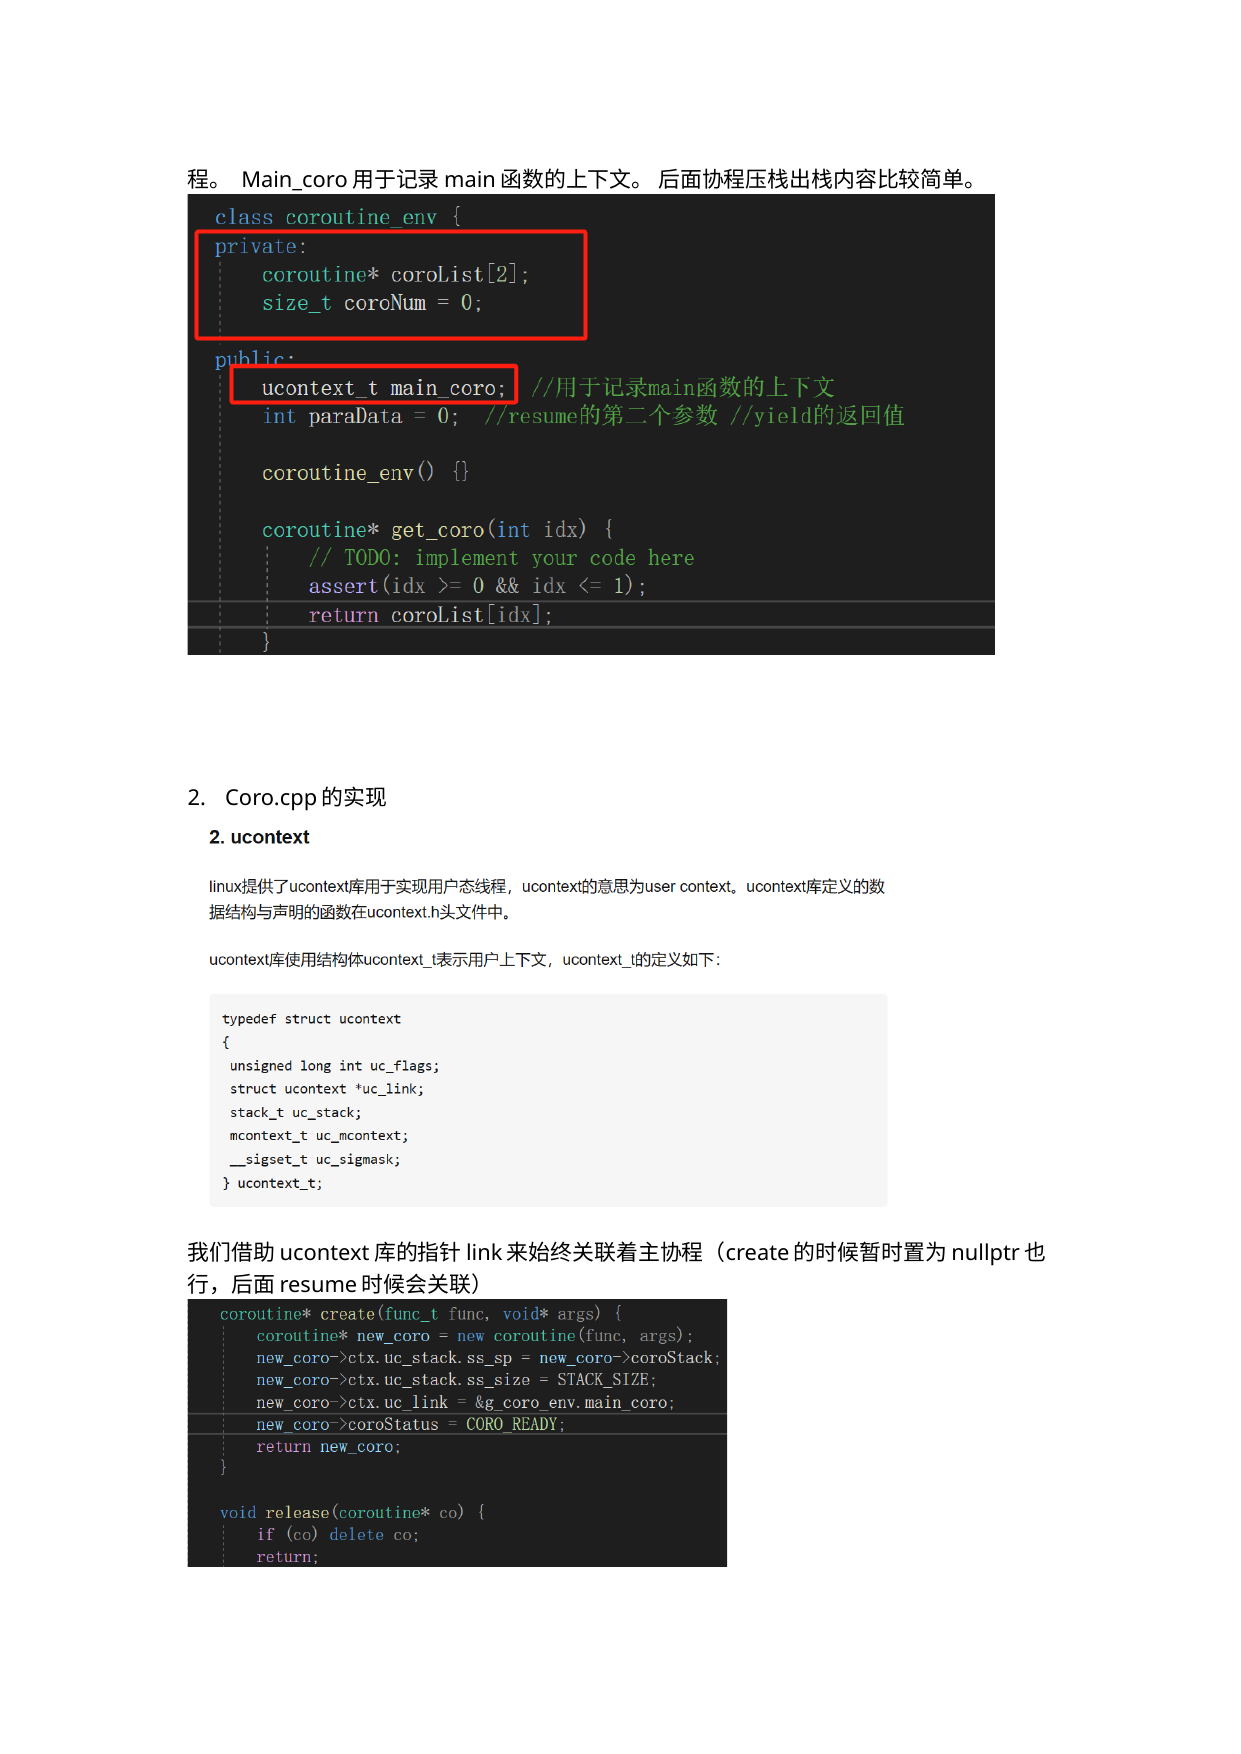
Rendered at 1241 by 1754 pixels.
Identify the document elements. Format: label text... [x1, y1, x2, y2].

text 我们借助ucontext库的指针link来始终关联着主协程（create的时候暂时置为nullptr也行，后面resume时候会关联） [187, 1234, 1053, 1299]
list Coro.cpp的实现 [187, 779, 1053, 812]
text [187, 162, 1053, 194]
picture [187, 812, 899, 1219]
picture [187, 194, 995, 655]
picture [187, 1299, 728, 1567]
